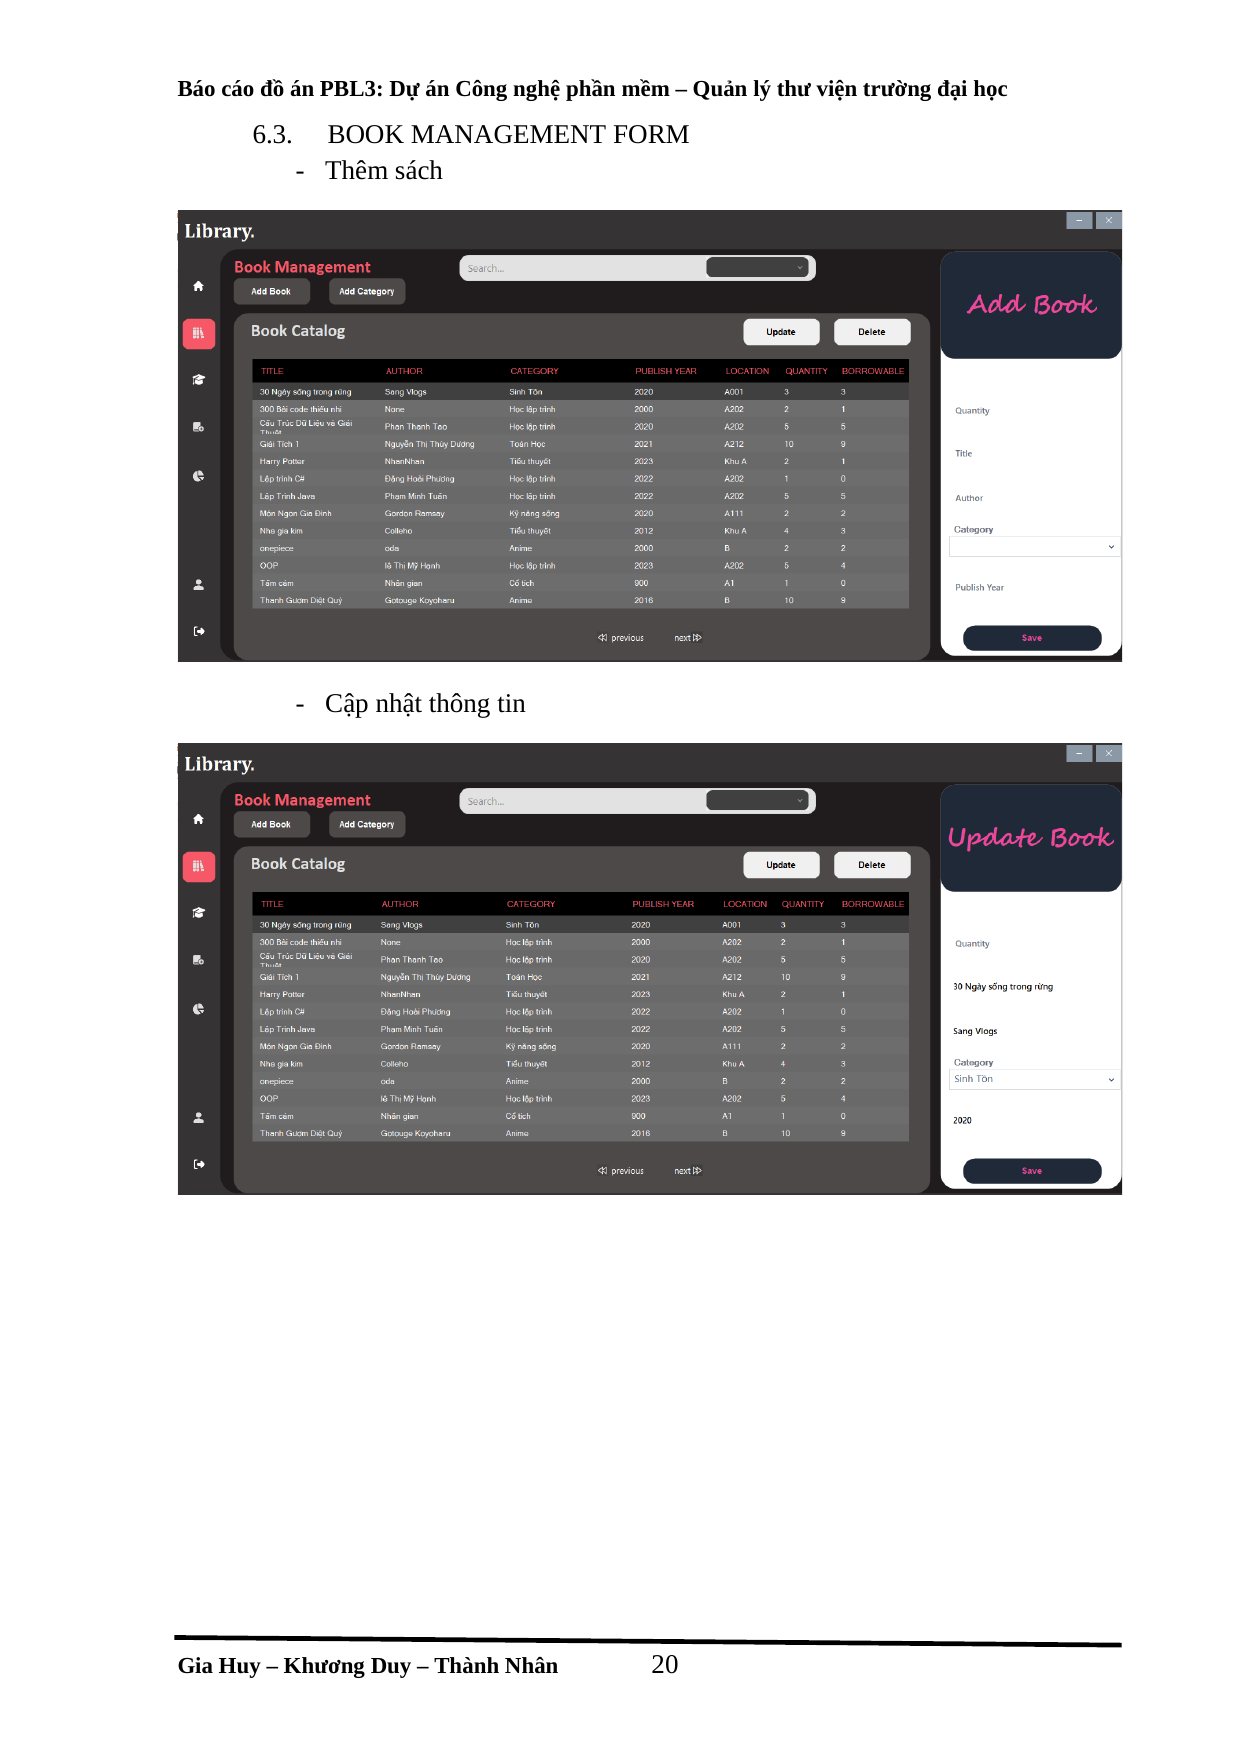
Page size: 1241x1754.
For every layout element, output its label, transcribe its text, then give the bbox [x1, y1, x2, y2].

picture [177, 210, 1123, 662]
list BOOK MANAGEMENT FORM [252, 118, 1122, 149]
list Cập nhật thông tin [295, 687, 1122, 718]
list Thêm sách [295, 154, 1122, 185]
picture [177, 743, 1123, 1195]
